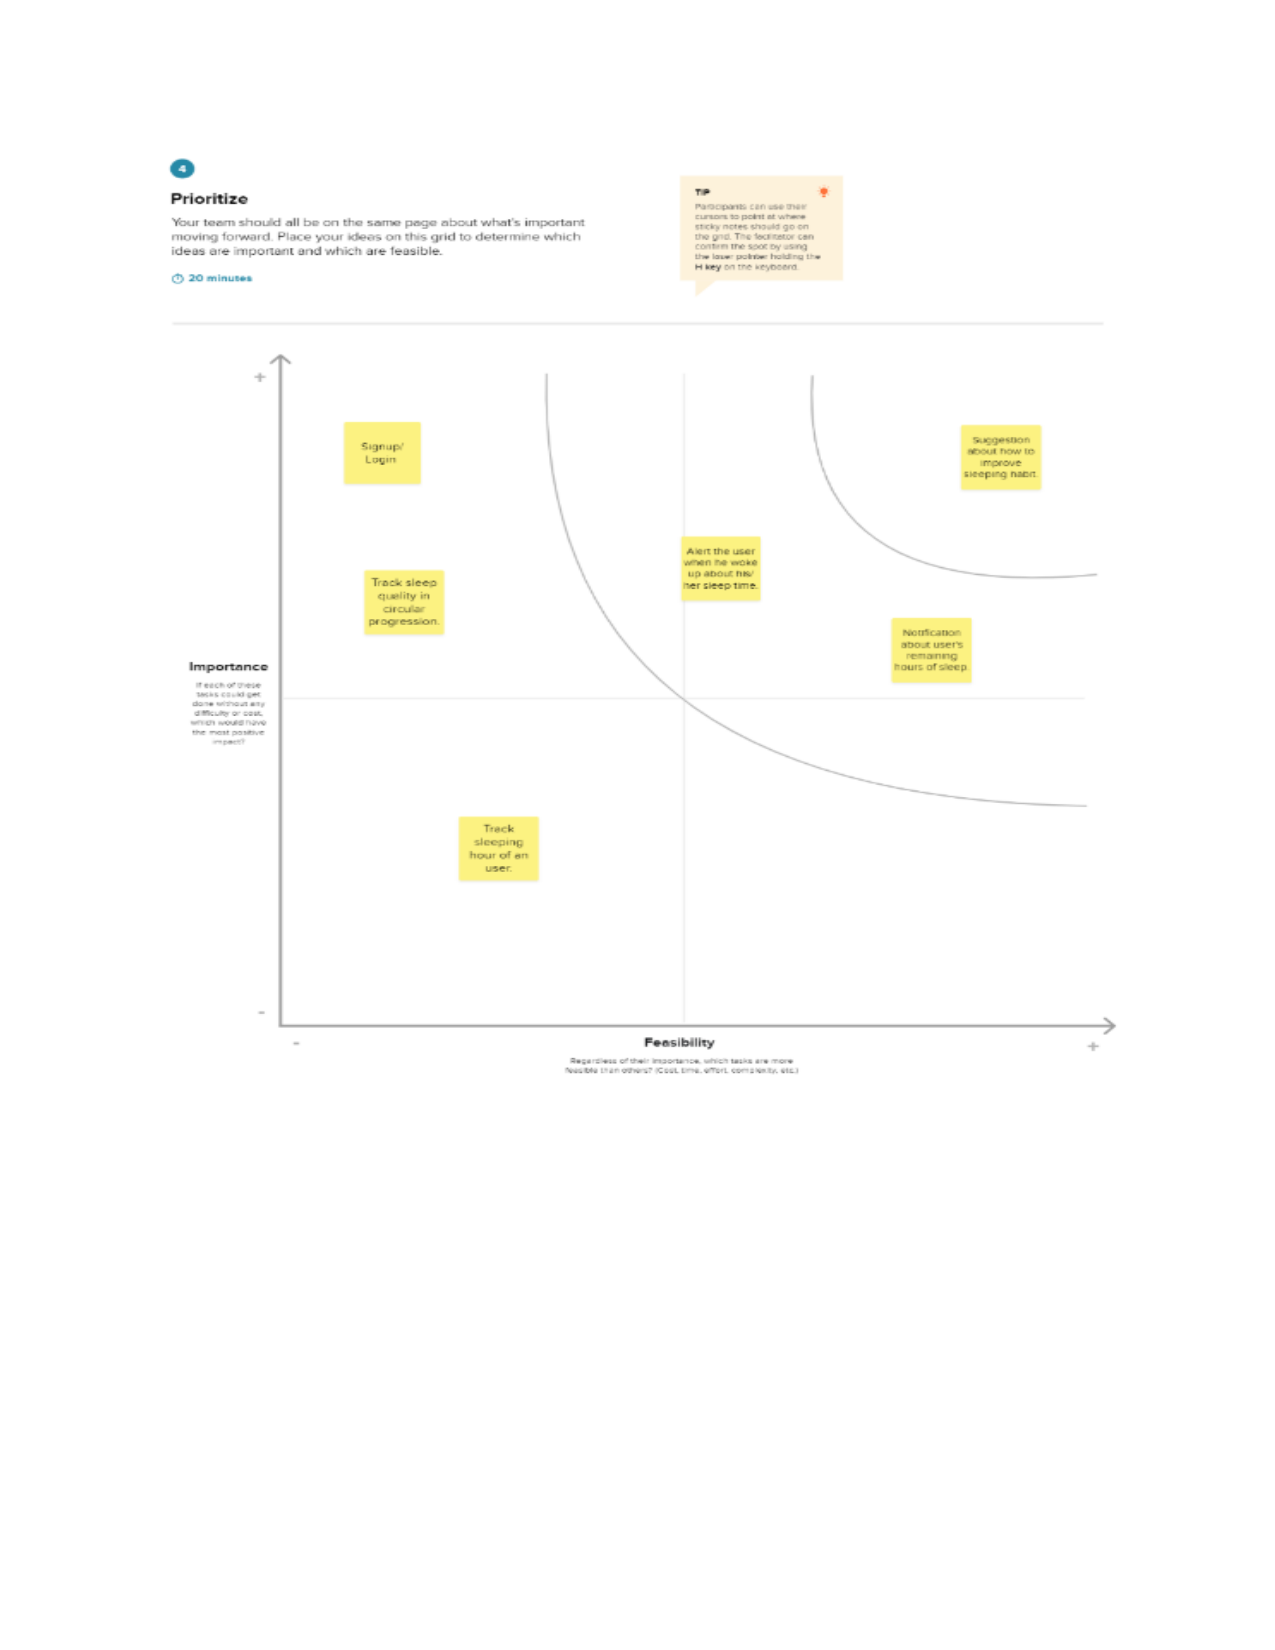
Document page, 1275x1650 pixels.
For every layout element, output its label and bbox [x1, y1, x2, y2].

picture [150, 150, 1147, 1083]
